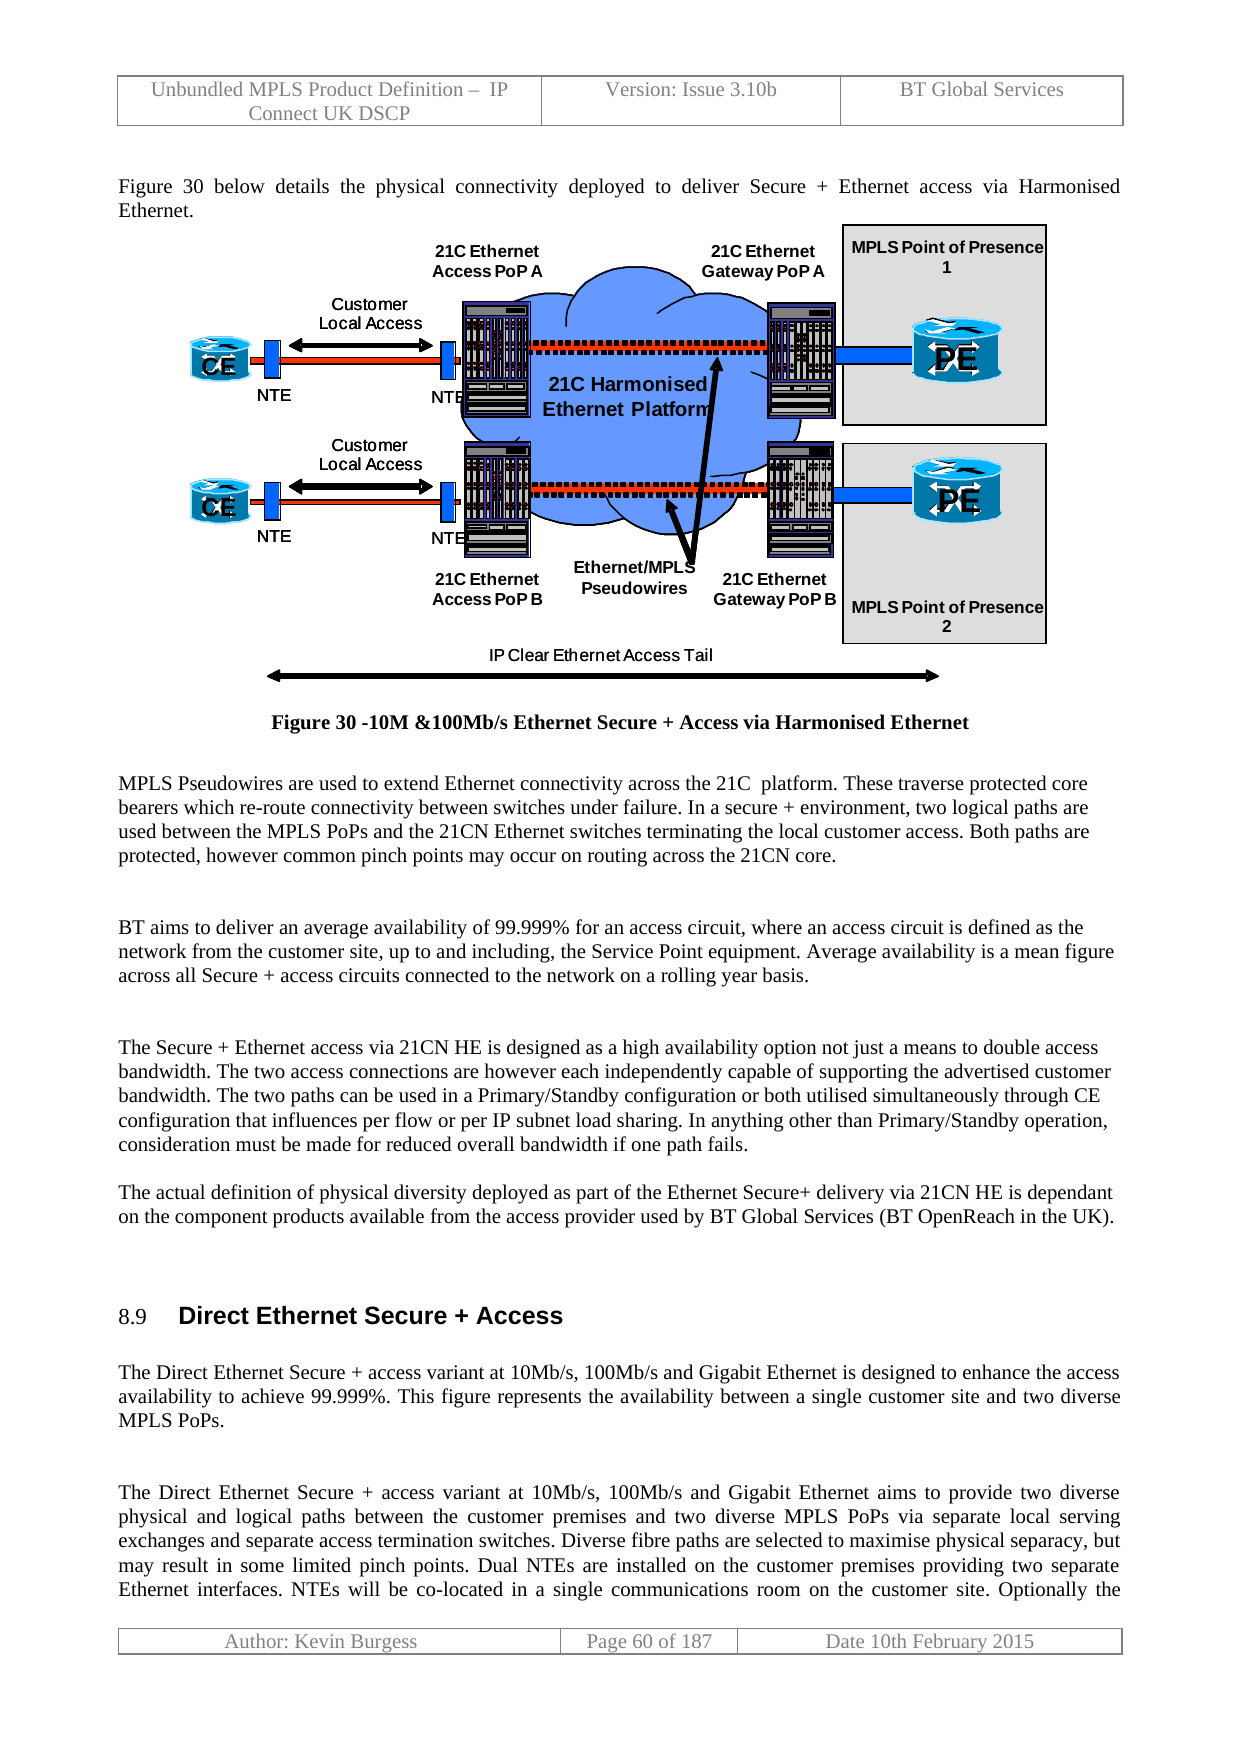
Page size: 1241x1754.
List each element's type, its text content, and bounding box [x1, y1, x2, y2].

subtitle Direct Ethernet Secure + Access [118, 1301, 1122, 1330]
text Figure 30 -10M &100Mb/s Ethernet Secure + Access via Harmonised Ethernet [118, 710, 1122, 734]
text The actual definition of physical diversity deployed as part of the Ethernet Secure+ delivery via 21CN HE is dependant on the component products available from the access provider used by BT Global Services (BT OpenReach in the UK). [118, 1180, 1122, 1228]
text MPLS Pseudowires are used to extend Ethernet connectivity across the 21C platform. These traverse protected core bearers which re-route connectivity between switches under failure. In a secure + environment, two logical paths are used between the MPLS PoPs and the 21CN Ethernet switches terminating the local customer access. Both paths are protected, however common pinch points may occur on routing across the 21CN core. [118, 771, 1122, 867]
text BT aims to deliver an average availability of 99.999% for an access circuit, where an access circuit is defined as the network from the customer site, up to and including, the Service Point equipment. Average availability is a mean figure across all Secure + access circuits connected to the network on a rolling year basis. [118, 915, 1122, 987]
text Figure 30 below details the physical connectivity deployed to deliver Secure + Ethernet access via Harmonised Ethernet. [118, 174, 1122, 222]
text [118, 1480, 1122, 1601]
text The Direct Ethernet Secure + access variant at 10Mb/s, 100Mb/s and Gigabit Ethernet is designed to enhance the access availability to achieve 99.999%. This figure represents the availability between a single customer site and two diverse MPLS PoPs. [118, 1360, 1122, 1432]
text The Secure + Ethernet access via 21CN HE is designed as a high availability option not just a means to double access bandwidth. The two access connections are however each independently capable of supporting the advertised customer bandwidth. The two paths can be used in a Primary/Standby configuration or both utilised simultaneously through CE configuration that influences per flow or per IP subnet load sharing. In anything other than Primary/Standby operation, consideration must be made for reduced overall bandwidth if one path fails. [118, 1035, 1122, 1156]
